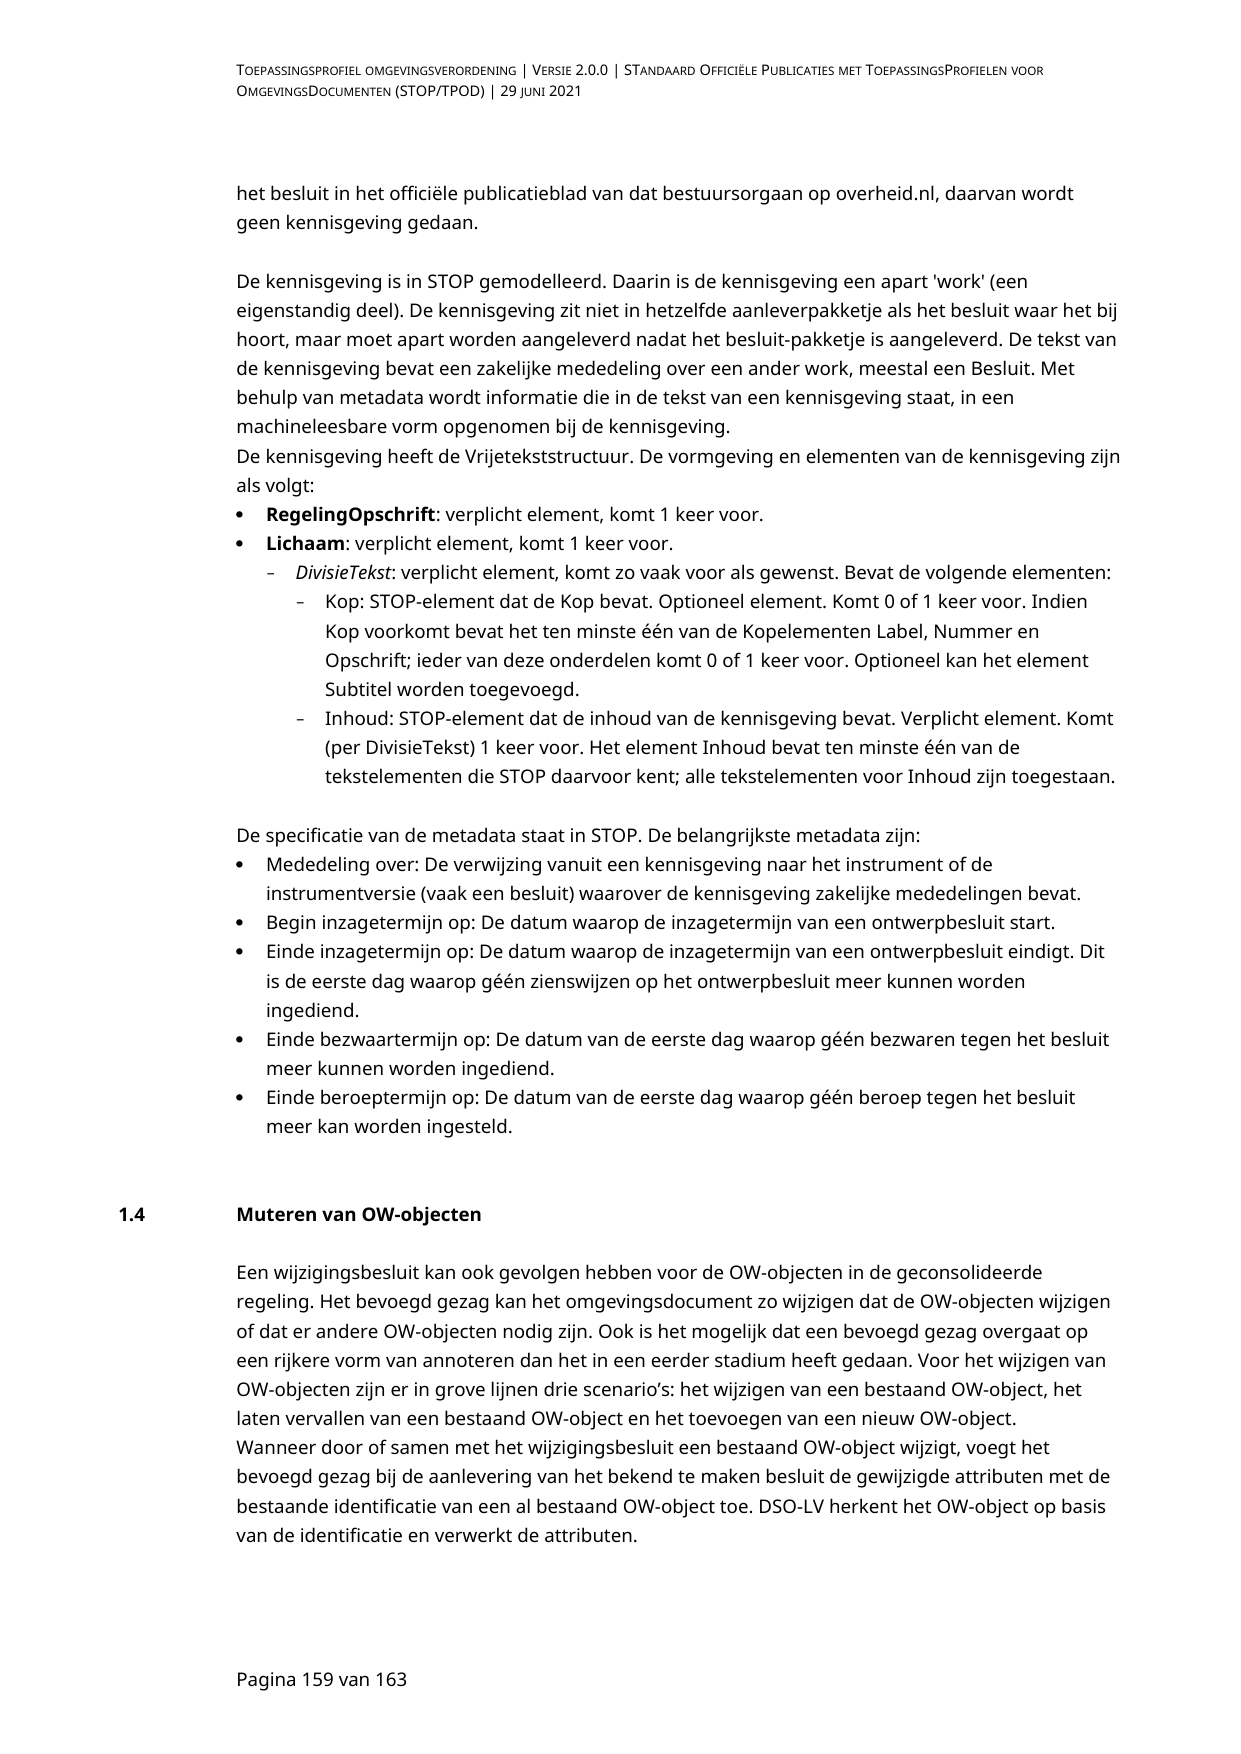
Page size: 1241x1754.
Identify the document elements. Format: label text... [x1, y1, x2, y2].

text Mededeling over: De verwijzing vanuit een kennisgeving naar het instrument of de instrumentversie (vaak een besluit) waarover de kennisgeving zakelijke mededelingen bevat. [236, 848, 1122, 906]
text DivisieTekst: verplicht element, komt zo vaak voor als gewenst. Bevat de volgende elementen: [266, 556, 1122, 586]
text Begin inzagetermijn op: De datum waarop de inzagetermijn van een ontwerpbesluit start. [236, 906, 1122, 936]
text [236, 177, 1122, 236]
text RegelingOpschrift: verplicht element, komt 1 keer voor. [236, 498, 1122, 527]
text Einde beroeptermijn op: De datum van de eerste dag waarop géén beroep tegen het besluit meer kan worden ingesteld. [236, 1081, 1122, 1140]
text Lichaam: verplicht element, komt 1 keer voor. [236, 527, 1122, 556]
text De kennisgeving is in STOP gemodelleerd. Daarin is de kennisgeving een apart 'work' (een eigenstandig deel). De kennisgeving zit niet in hetzelfde aanleverpakketje als het besluit waar het bij hoort, maar moet apart worden aangeleverd nadat het besluit-pakketje is aangeleverd. De tekst van de kennisgeving bevat een zakelijke mededeling over een ander work, meestal een Besluit. Met behulp van metadata wordt informatie die in de tekst van een kennisgeving staat, in een machineleesbare vorm opgenomen bij de kennisgeving. [236, 265, 1122, 440]
text De kennisgeving heeft de Vrijetekststructuur. De vormgeving en elementen van de kennisgeving zijn als volgt: [236, 440, 1122, 498]
subtitle Muteren van OW-objecten [118, 1198, 1122, 1227]
text Inhoud: STOP-element dat de inhoud van de kennisgeving bevat. Verplicht element. Komt (per DivisieTekst) 1 keer voor. Het element Inhoud bevat ten minste één van de tekstelementen die STOP daarvoor kent; alle tekstelementen voor Inhoud zijn toegestaan. [295, 702, 1122, 790]
text Wanneer door of samen met het wijzigingsbesluit een bestaand OW-object wijzigt, voegt het bevoegd gezag bij de aanlevering van het bekend te maken besluit de gewijzigde attributen met de bestaande identificatie van een al bestaand OW-object toe. DSO-LV herkent het OW-object op basis van de identificatie en verwerkt de attributen. [236, 1431, 1122, 1548]
text Einde bezwaartermijn op: De datum van de eerste dag waarop géén bezwaren tegen het besluit meer kunnen worden ingediend. [236, 1023, 1122, 1081]
text Kop: STOP-element dat de Kop bevat. Optioneel element. Komt 0 of 1 keer voor. Indien Kop voorkomt bevat het ten minste één van de Kopelementen Label, Nummer en Opschrift; ieder van deze onderdelen komt 0 of 1 keer voor. Optioneel kan het element Subtitel worden toegevoegd. [295, 586, 1122, 702]
text De specificatie van de metadata staat in STOP. De belangrijkste metadata zijn: [236, 819, 1122, 848]
text Einde inzagetermijn op: De datum waarop de inzagetermijn van een ontwerpbesluit eindigt. Dit is de eerste dag waarop géén zienswijzen op het ontwerpbesluit meer kunnen worden ingediend. [236, 936, 1122, 1023]
text Een wijzigingsbesluit kan ook gevolgen hebben voor de OW-objecten in de geconsolideerde regeling. Het bevoegd gezag kan het omgevingsdocument zo wijzigen dat de OW-objecten wijzigen of dat er andere OW-objecten nodig zijn. Ook is het mogelijk dat een bevoegd gezag overgaat op een rijkere vorm van annoteren dan het in een eerder stadium heeft gedaan. Voor het wijzigen van OW-objecten zijn er in grove lijnen drie scenario’s: het wijzigen van een bestaand OW-object, het laten vervallen van een bestaand OW-object en het toevoegen van een nieuw OW-object. [236, 1256, 1122, 1431]
